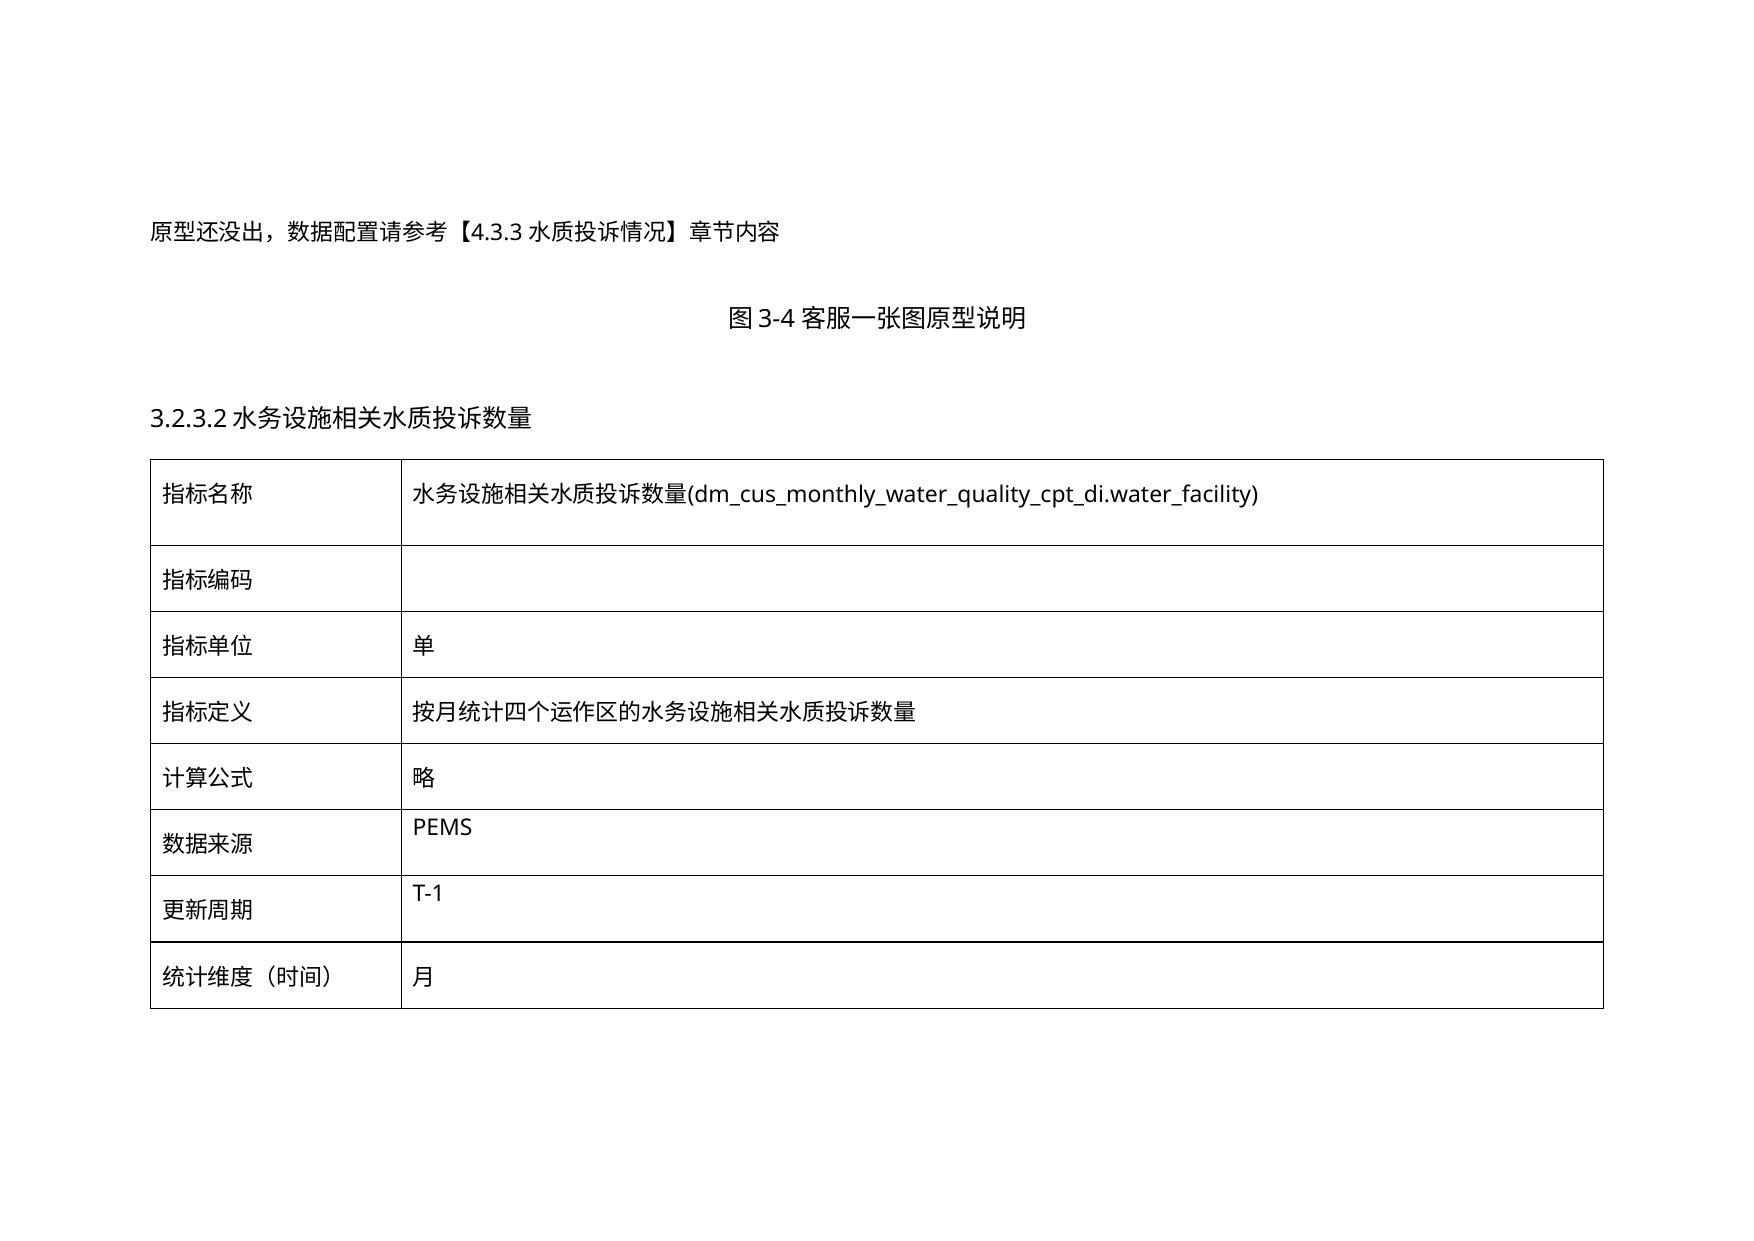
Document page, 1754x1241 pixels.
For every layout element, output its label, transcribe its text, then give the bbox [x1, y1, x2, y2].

table_cell T-1 [402, 876, 1603, 941]
table_cell 统计维度（时间） [151, 943, 401, 1007]
table_cell 指标定义 [151, 678, 401, 743]
table_cell [402, 546, 1603, 611]
table_header 指标名称 [151, 460, 401, 545]
table_cell 数据来源 [151, 810, 401, 875]
table_cell 计算公式 [151, 744, 401, 809]
text 原型还没出，数据配置请参考【4.3.3 水质投诉情况】章节内容 [150, 198, 1604, 263]
table_cell 按月统计四个运作区的水务设施相关水质投诉数量 [402, 678, 1603, 743]
table_cell 略 [402, 744, 1603, 809]
table_cell PEMS [402, 810, 1603, 875]
table_header 水务设施相关水质投诉数量(dm_cus_monthly_water_quality_cpt_di.water_facility) [402, 460, 1603, 545]
text 图3-4 客服一张图原型说明 [150, 284, 1604, 349]
table_cell 指标单位 [151, 612, 401, 677]
table_cell 指标编码 [151, 546, 401, 611]
subtitle 3.2.3.2水务设施相关水质投诉数量 [150, 384, 1604, 449]
table_cell 更新周期 [151, 876, 401, 941]
table_cell 月 [402, 943, 1603, 1007]
table_cell 单 [402, 612, 1603, 677]
